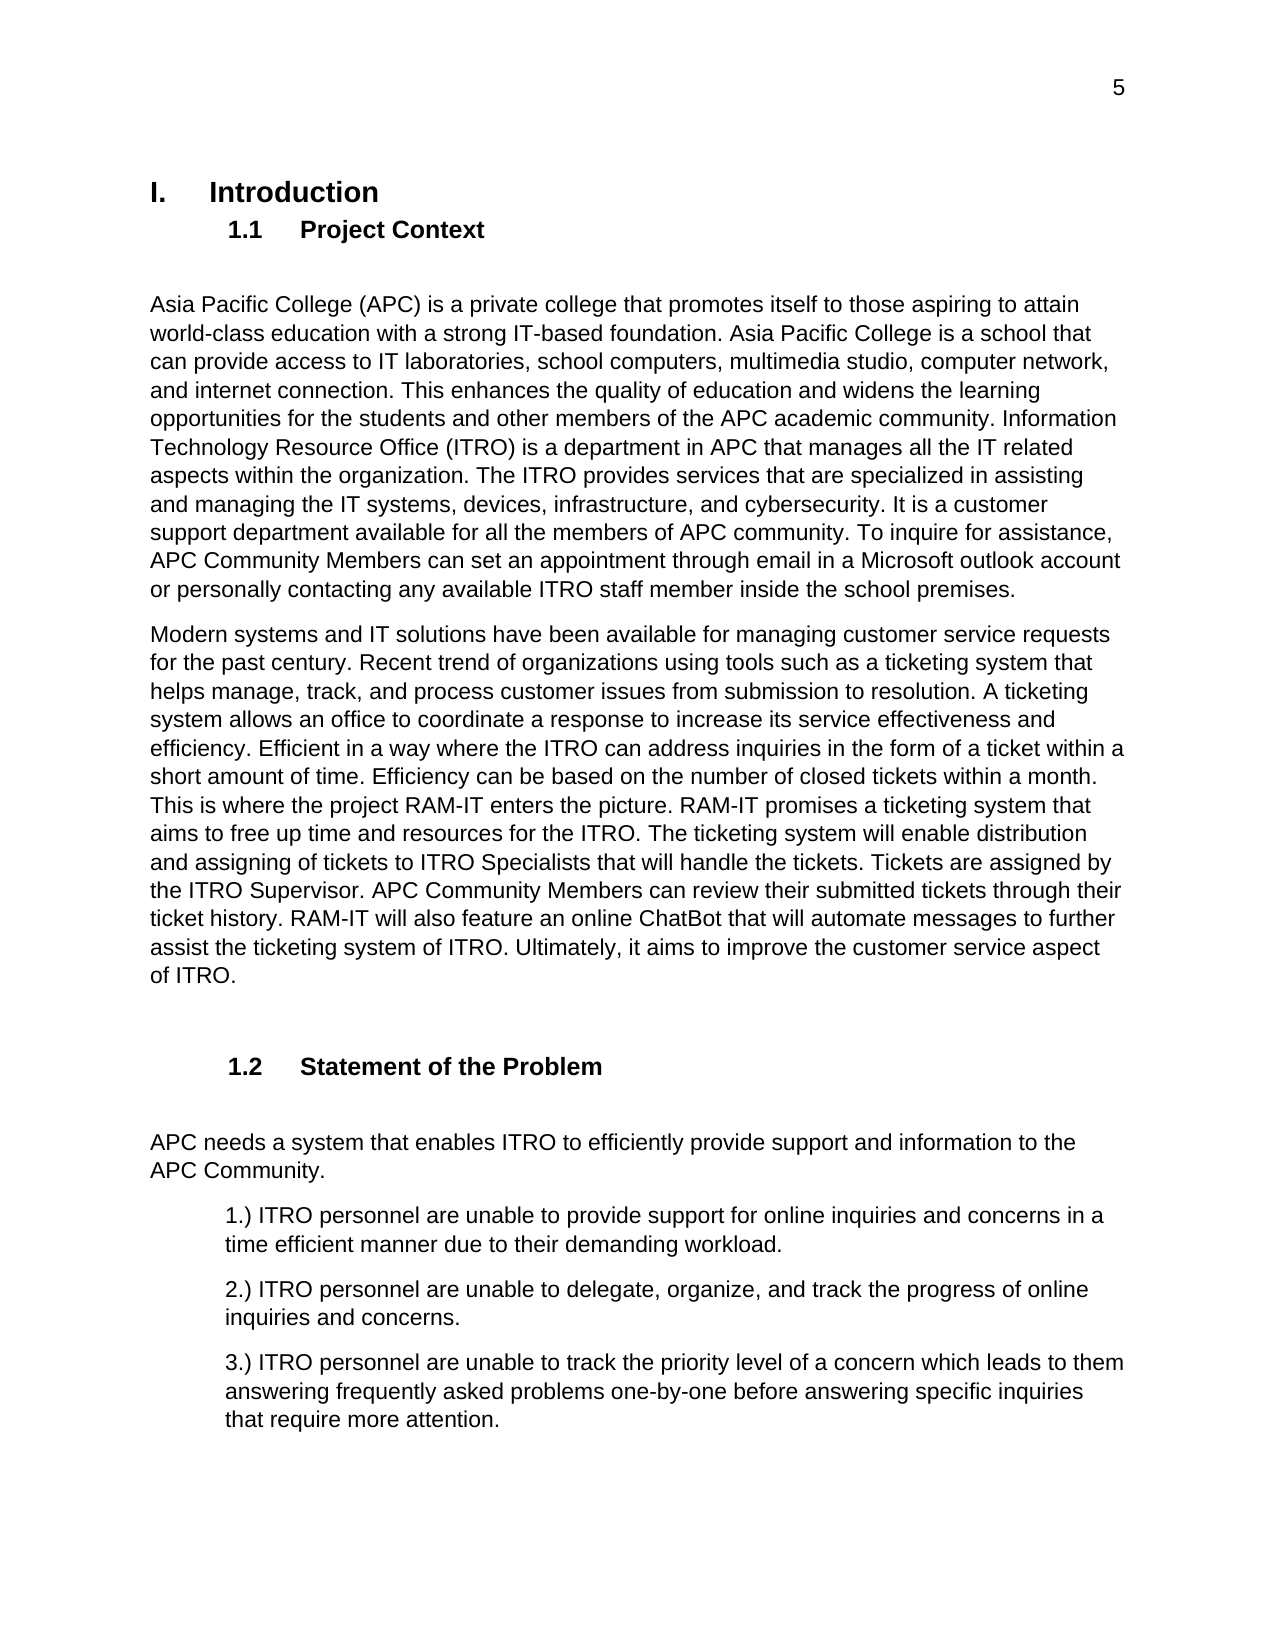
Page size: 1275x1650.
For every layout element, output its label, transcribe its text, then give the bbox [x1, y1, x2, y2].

text 2.) ITRO personnel are unable to delegate, organize, and track the progress of online inquiries and concerns. [225, 1276, 1125, 1330]
subtitle Introduction [150, 175, 1125, 208]
text APC needs a system that enables ITRO to efficiently provide support and information to the APC Community. [150, 1128, 1125, 1183]
text 3.) ITRO personnel are unable to track the priority level of a concern which leads to them answering frequently asked problems one-by-one before answering specific inquiries that require more attention. [225, 1349, 1125, 1432]
subtitle Statement of the Problem [262, 1052, 1125, 1081]
text 1.) ITRO personnel are unable to provide support for online inquiries and concerns in a time efficient manner due to their demanding workload. [225, 1202, 1125, 1257]
text Modern systems and IT solutions have been available for managing customer service requests for the past century. Recent trend of organizations using tools such as a ticketing system that helps manage, track, and process customer issues from submission to resolution. A ticketing system allows an office to coordinate a response to increase its service effectiveness and efficiency. Efficient in a way where the ITRO can address inquiries in the form of a ticket within a short amount of time. Efficiency can be based on the number of closed tickets within a month. This is where the project RAM-IT enters the picture. RAM-IT promises a ticketing system that aims to free up time and resources for the ITRO. The ticketing system will enable distribution and assigning of tickets to ITRO Specialists that will handle the tickets. Tickets are assigned by the ITRO Supervisor. APC Community Members can review their submitted tickets through their ticket history. RAM-IT will also feature an online ChatBot that will automate messages to further assist the ticketing system of ITRO. Ultimately, it aims to improve the customer service aspect of ITRO. [150, 621, 1125, 988]
text Asia Pacific College (APC) is a private college that promotes itself to those aspiring to attain world-class education with a strong IT-based foundation. Asia Pacific College is a school that can provide access to IT laboratories, school computers, multimedia studio, computer network, and internet connection. This enhances the quality of education and widens the learning opportunities for the students and other members of the APC academic community. Information Technology Resource Office (ITRO) is a department in APC that manages all the IT related aspects within the organization. The ITRO provides services that are specialized in assisting and managing the IT systems, devices, infrastructure, and cybersecurity. It is a customer support department available for all the members of APC community. To inquire for assistance, APC Community Members can set an appointment through email in a Microsoft outlook account or personally contacting any available ITRO staff member inside the school premises. [150, 291, 1125, 602]
subtitle Project Context [262, 215, 1125, 244]
